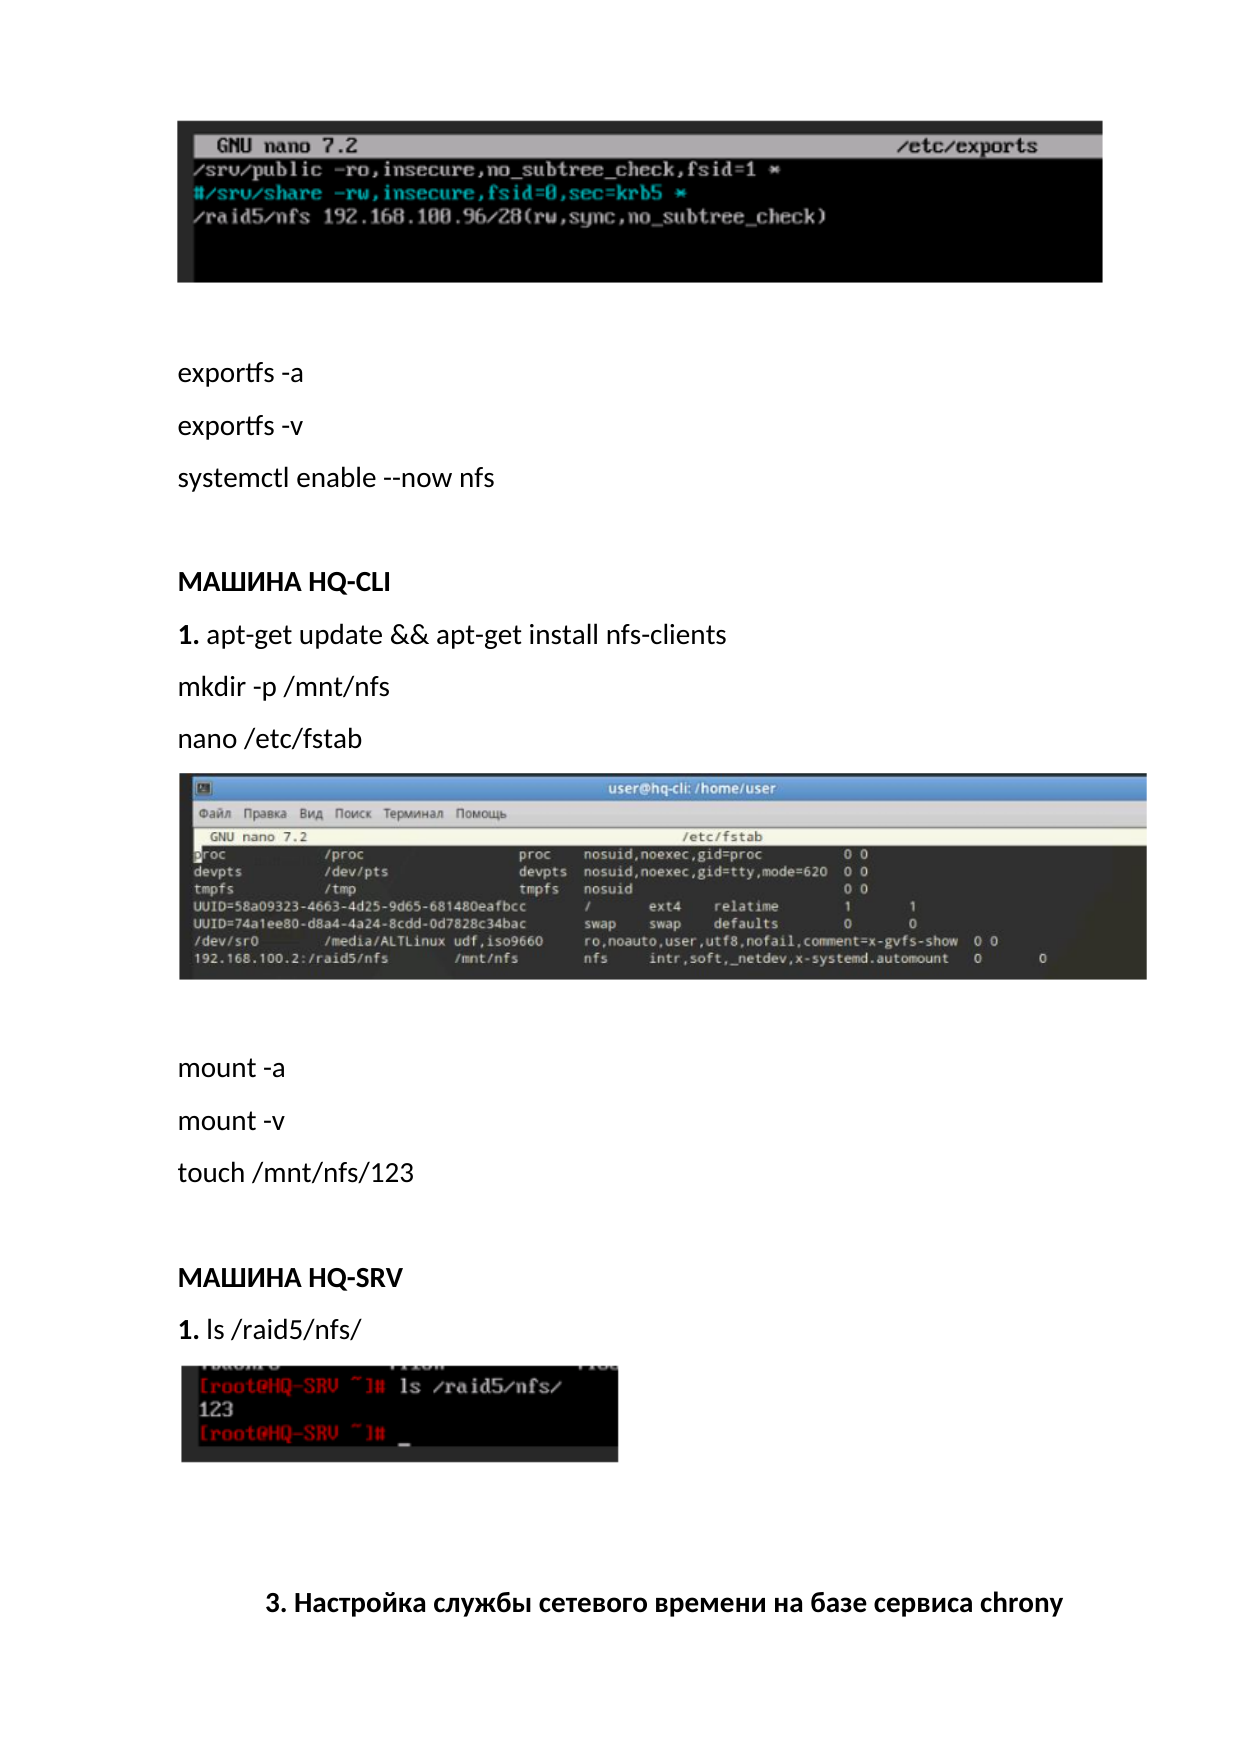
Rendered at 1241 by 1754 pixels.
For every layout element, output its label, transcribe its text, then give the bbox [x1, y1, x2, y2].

text mount -a [177, 1049, 1152, 1085]
text systemctl enable --now nfs [177, 459, 1152, 494]
text 1. ls /raid5/nfs/ [177, 1311, 1152, 1347]
text МАШИНА HQ-SRV [177, 1259, 1152, 1294]
text touch /mnt/nfs/123 [177, 1154, 1152, 1190]
text nano /etc/fstab [177, 720, 1152, 756]
picture [177, 772, 1152, 981]
text mount -v [177, 1102, 1152, 1137]
picture [177, 1363, 620, 1464]
picture [177, 118, 1106, 286]
text МАШИНА HQ-CLI [177, 563, 1152, 599]
text mkdir -p /mnt/nfs [177, 668, 1152, 704]
text exportfs -v [177, 407, 1152, 442]
text 3. Настройка службы сетевого времени на базе сервиса chrony [177, 1584, 1152, 1620]
text exportfs -a [177, 354, 1152, 390]
text 1. apt-get update && apt-get install nfs-clients [177, 616, 1152, 651]
